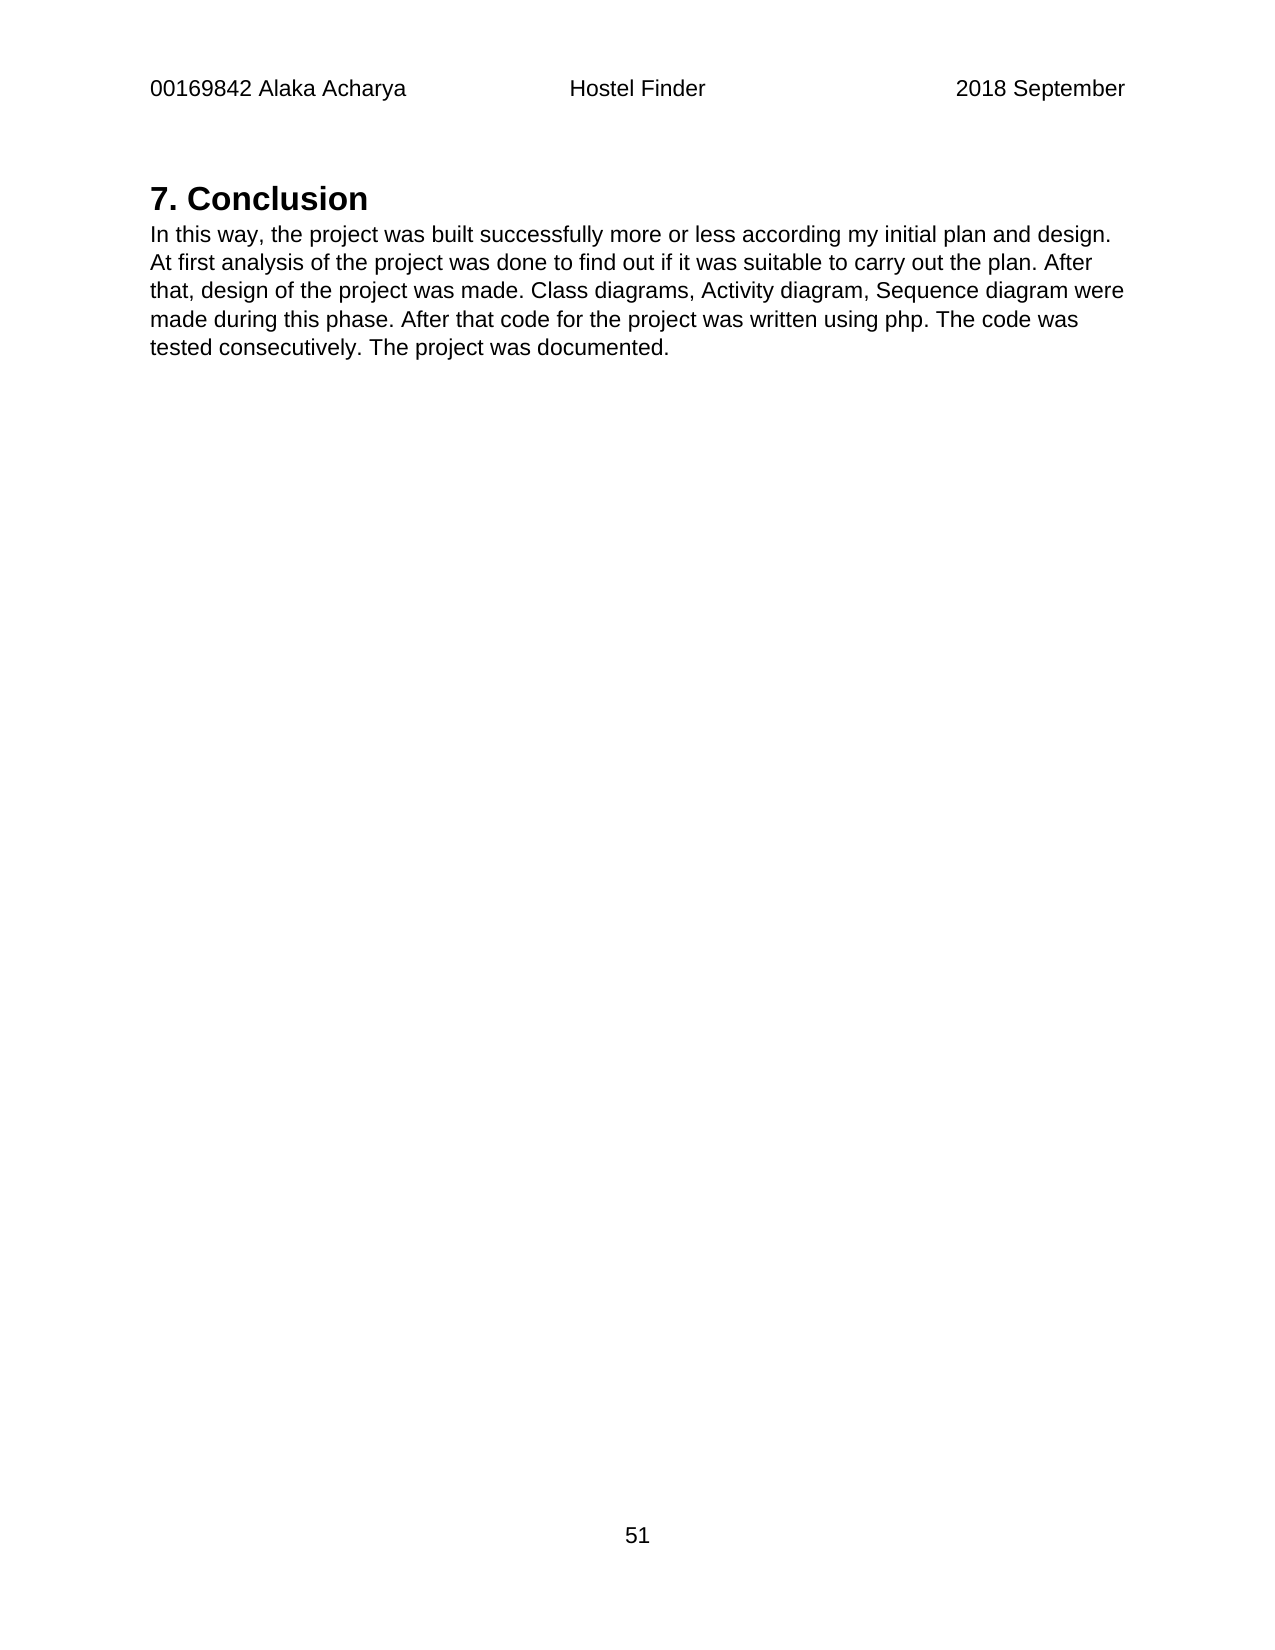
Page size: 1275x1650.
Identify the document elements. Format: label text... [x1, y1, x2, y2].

text In this way, the project was built successfully more or less according my initial plan and design. At first analysis of the project was done to find out if it was suitable to carry out the plan. After that, design of the project was made. Class diagrams, Activity diagram, Sequence diagram were made during this phase. After that code for the project was written using php. The code was tested consecutively. The project was documented. [150, 221, 1125, 361]
subtitle 7. Conclusion [150, 179, 1125, 217]
